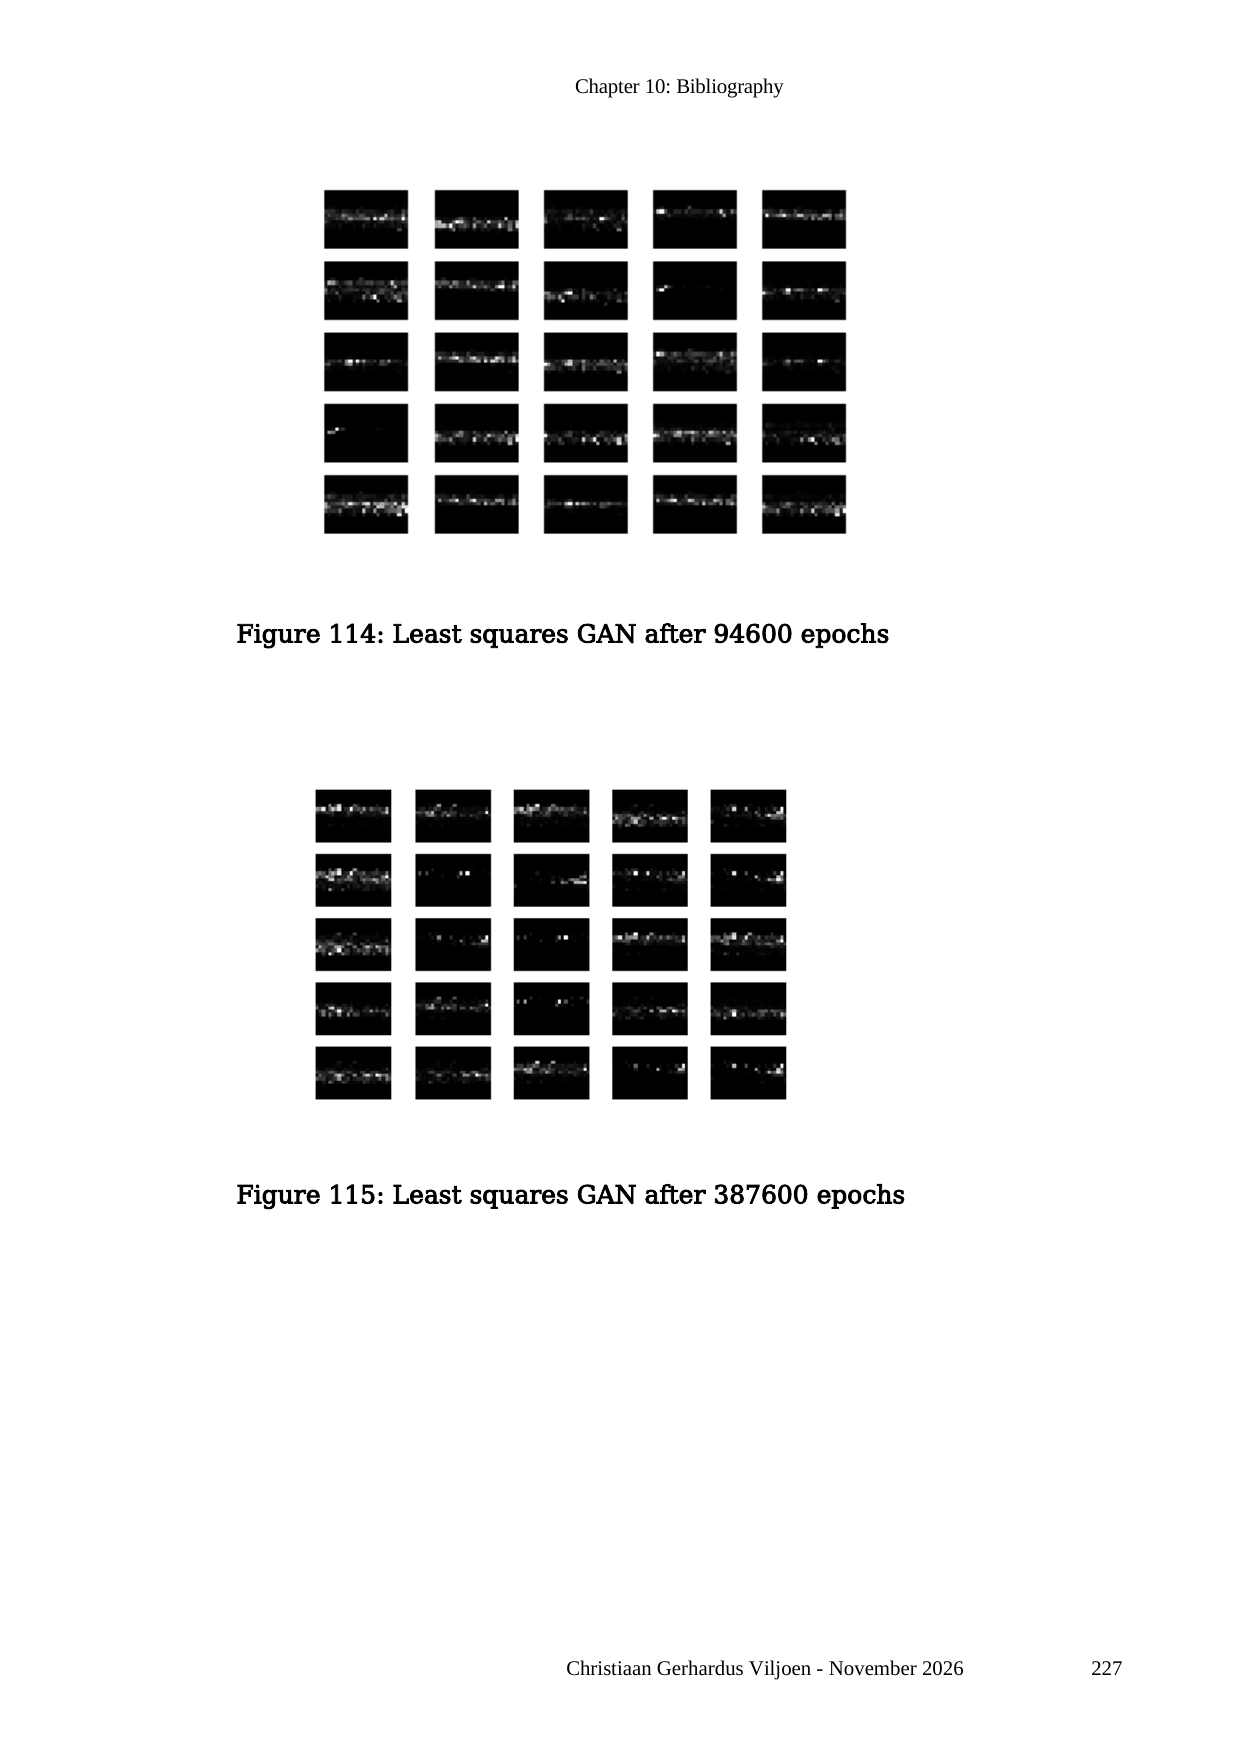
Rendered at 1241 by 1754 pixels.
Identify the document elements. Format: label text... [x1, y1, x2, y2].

picture [236, 135, 919, 591]
picture [236, 741, 852, 1151]
